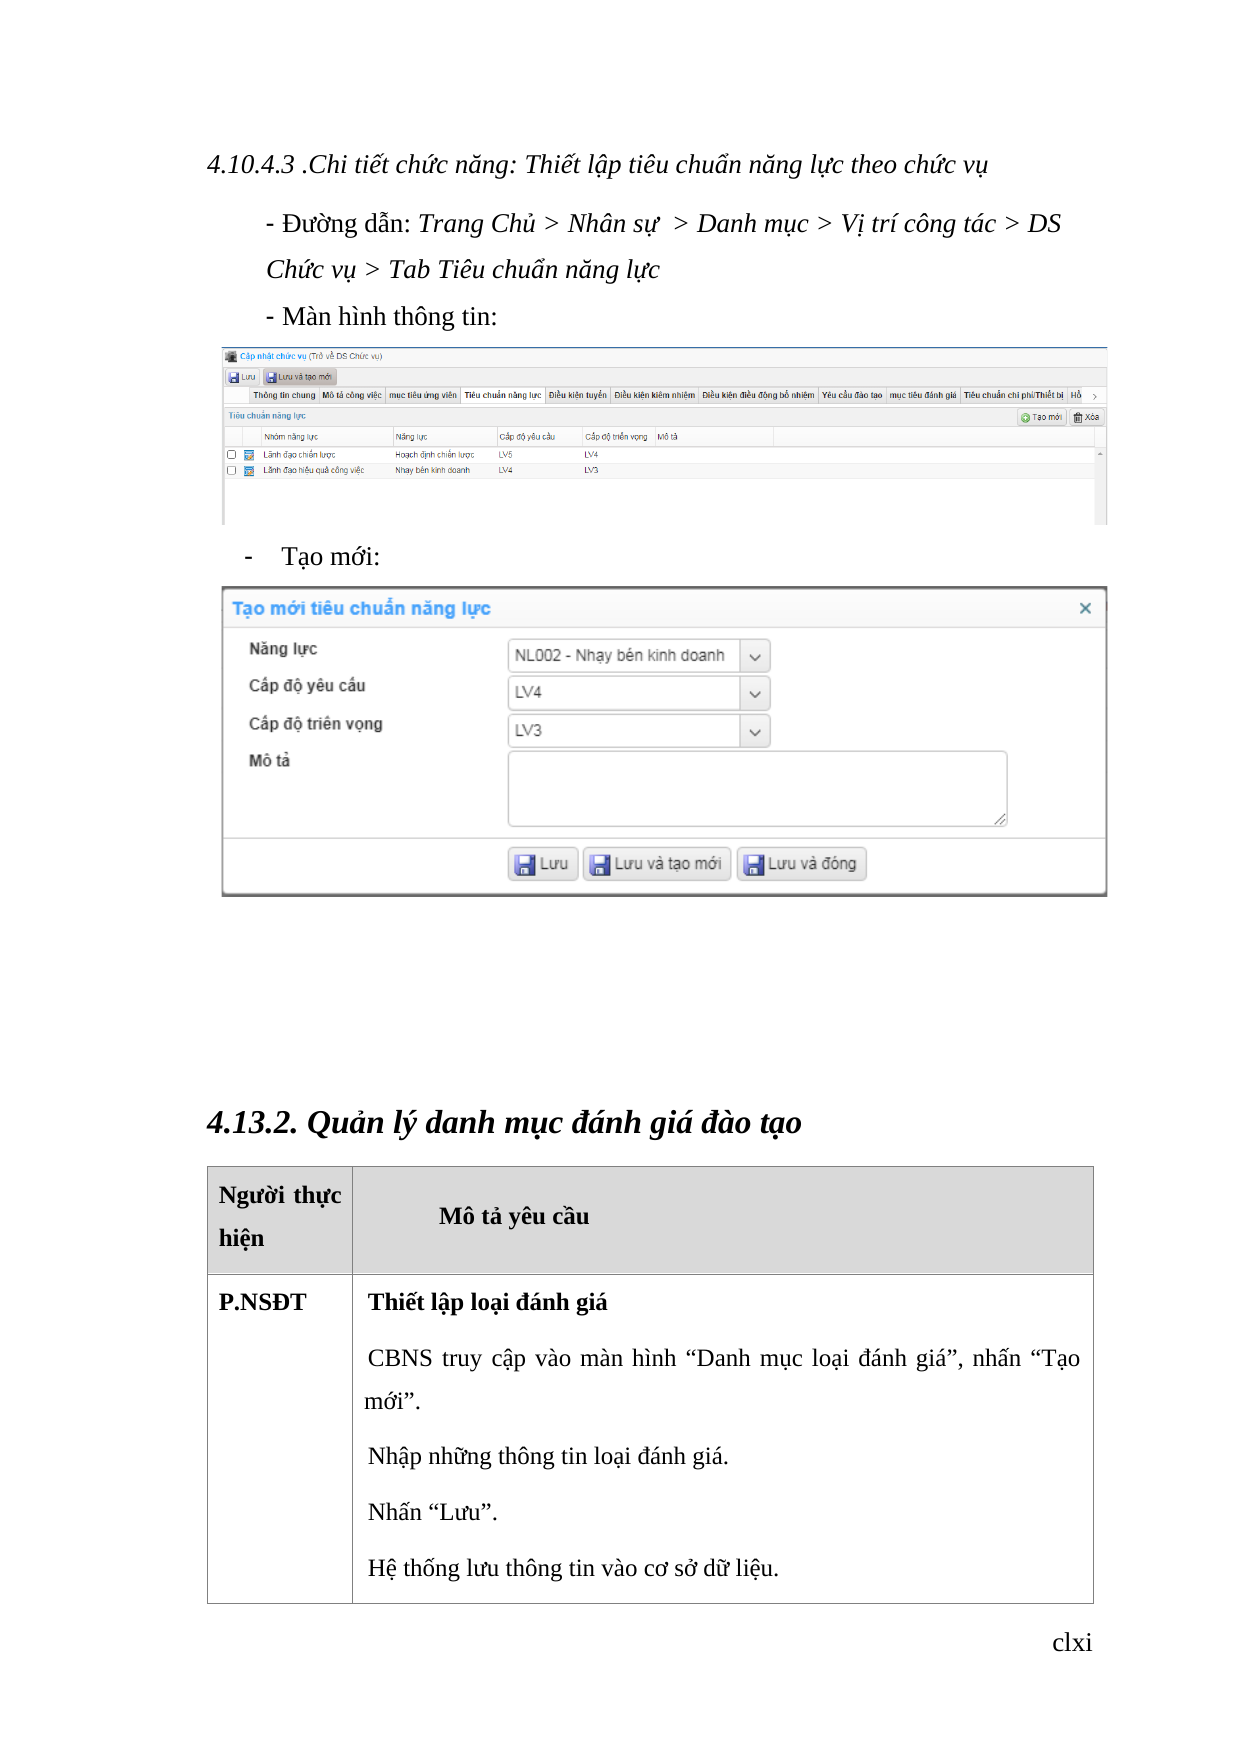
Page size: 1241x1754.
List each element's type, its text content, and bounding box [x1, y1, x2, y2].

picture [221, 586, 1108, 897]
list Màn hình thông tin: [265, 300, 1092, 332]
list Tạo mới: [244, 540, 1092, 571]
subtitle 4.13.2. Quản lý danh mục đánh giá đào tạo [207, 1102, 1092, 1141]
list Đường dẫn: Trang Chủ > Nhân sự > Danh mục > Vị trí công tác > DS Chức vụ > Tab Tiêu chuẩn năng lực [265, 207, 1092, 285]
table_header Người thực hiện [208, 1167, 352, 1273]
text 4.10.4.3 .Chi tiết chức năng: Thiết lập tiêu chuẩn năng lực theo chức vụ [207, 148, 1092, 179]
picture [221, 347, 1108, 525]
table_cell P.NSĐT [208, 1275, 352, 1603]
table_cell Thiết lập loại đánh giá CBNS truy cập vào màn hình “Danh mục loại đánh giá”, nhấn “Tạo mới”. Nhập những thông tin loại đánh giá. Nhấn “Lưu”. Hệ thống lưu thông tin vào cơ sở dữ liệu. [353, 1275, 1093, 1603]
table_header Mô tả yêu cầu [353, 1167, 1093, 1273]
